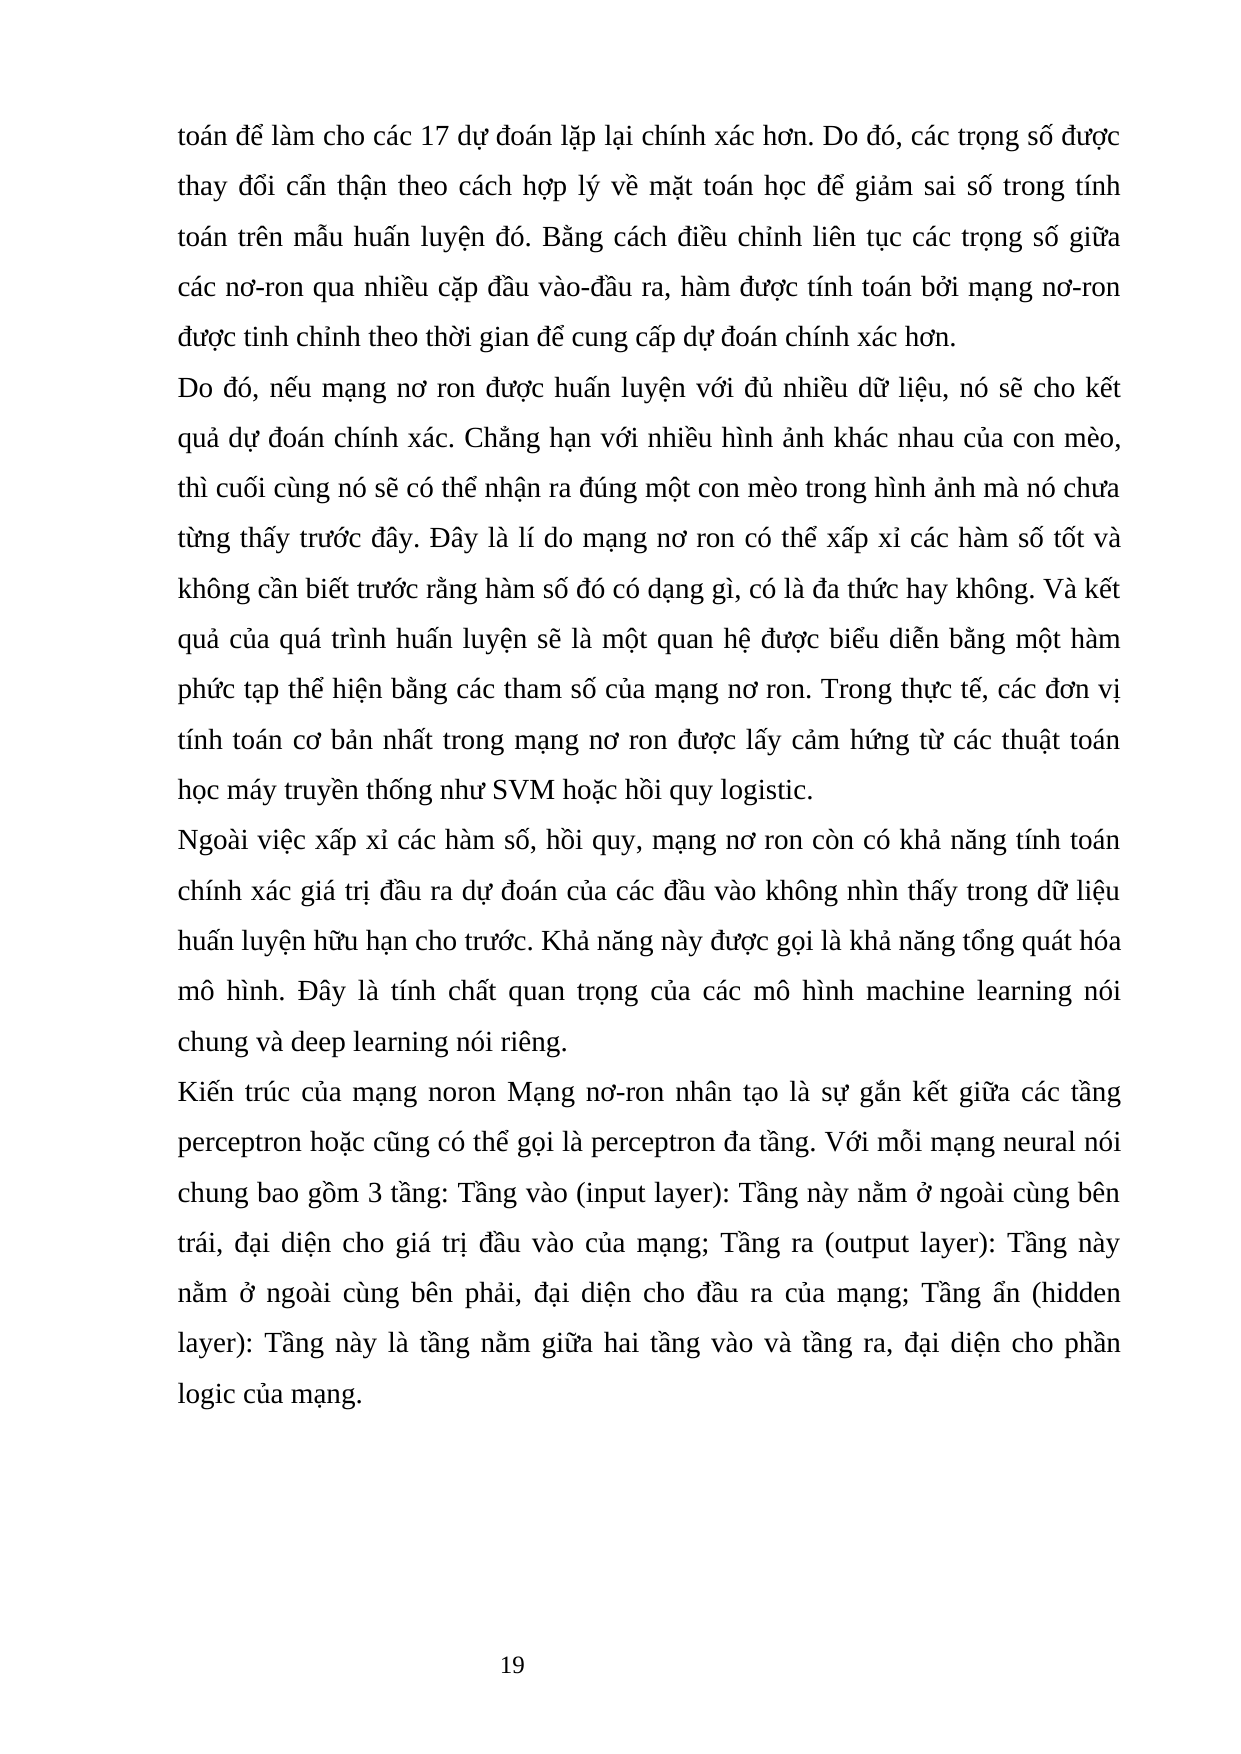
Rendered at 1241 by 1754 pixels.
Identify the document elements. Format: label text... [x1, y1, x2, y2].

text Do đó, nếu mạng nơ ron được huấn luyện với đủ nhiều dữ liệu, nó sẽ cho kết quả dự đoán chính xác. Chẳng hạn với nhiều hình ảnh khác nhau của con mèo, thì cuối cùng nó sẽ có thể nhận ra đúng một con mèo trong hình ảnh mà nó chưa từng thấy trước đây. Đây là lí do mạng nơ ron có thể xấp xỉ các hàm số tốt và không cần biết trước rằng hàm số đó có dạng gì, có là đa thức hay không. Và kết quả của quá trình huấn luyện sẽ là một quan hệ được biểu diễn bằng một hàm phức tạp thể hiện bằng các tham số của mạng nơ ron. Trong thực tế, các đơn vị tính toán cơ bản nhất trong mạng nơ ron được lấy cảm hứng từ các thuật toán học máy truyền thống như SVM hoặc hồi quy logistic. [177, 370, 1122, 806]
text Ngoài việc xấp xỉ các hàm số, hồi quy, mạng nơ ron còn có khả năng tính toán chính xác giá trị đầu ra dự đoán của các đầu vào không nhìn thấy trong dữ liệu huấn luyện hữu hạn cho trước. Khả năng này được gọi là khả năng tổng quát hóa mô hình. Đây là tính chất quan trọng của các mô hình machine learning nói chung và deep learning nói riêng. [177, 822, 1122, 1057]
text Kiến trúc của mạng noron Mạng nơ-ron nhân tạo là sự gắn kết giữa các tầng perceptron hoặc cũng có thể gọi là perceptron đa tầng. Với mỗi mạng neural nói chung bao gồm 3 tầng: Tầng vào (input layer): Tầng này nằm ở ngoài cùng bên trái, đại diện cho giá trị đầu vào của mạng; Tầng ra (output layer): Tầng này nằm ở ngoài cùng bên phải, đại diện cho đầu ra của mạng; Tầng ẩn (hidden layer): Tầng này là tầng nằm giữa hai tầng vào và tầng ra, đại diện cho phần logic của mạng. [177, 1074, 1122, 1409]
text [177, 118, 1122, 353]
